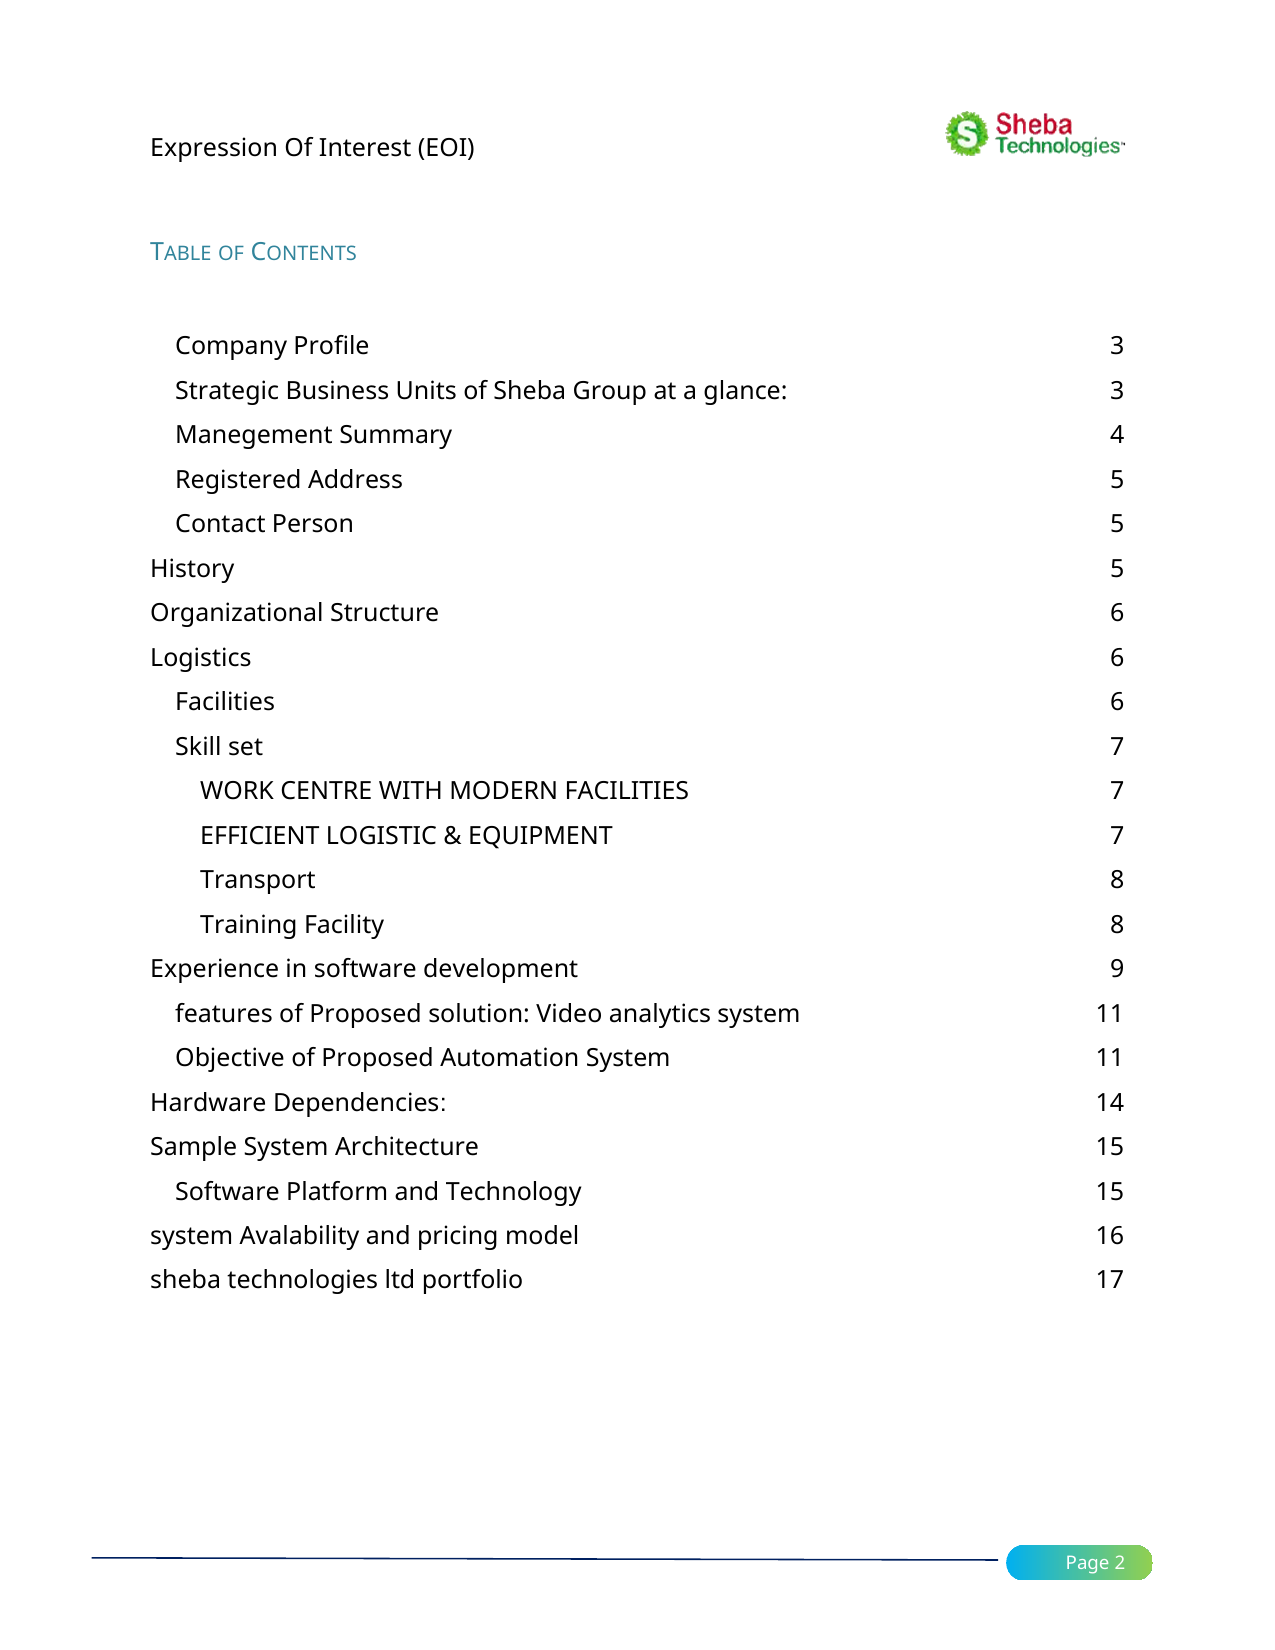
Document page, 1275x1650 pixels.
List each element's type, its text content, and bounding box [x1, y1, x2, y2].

picture [945, 111, 1125, 157]
text Table of Contents [150, 234, 1125, 268]
